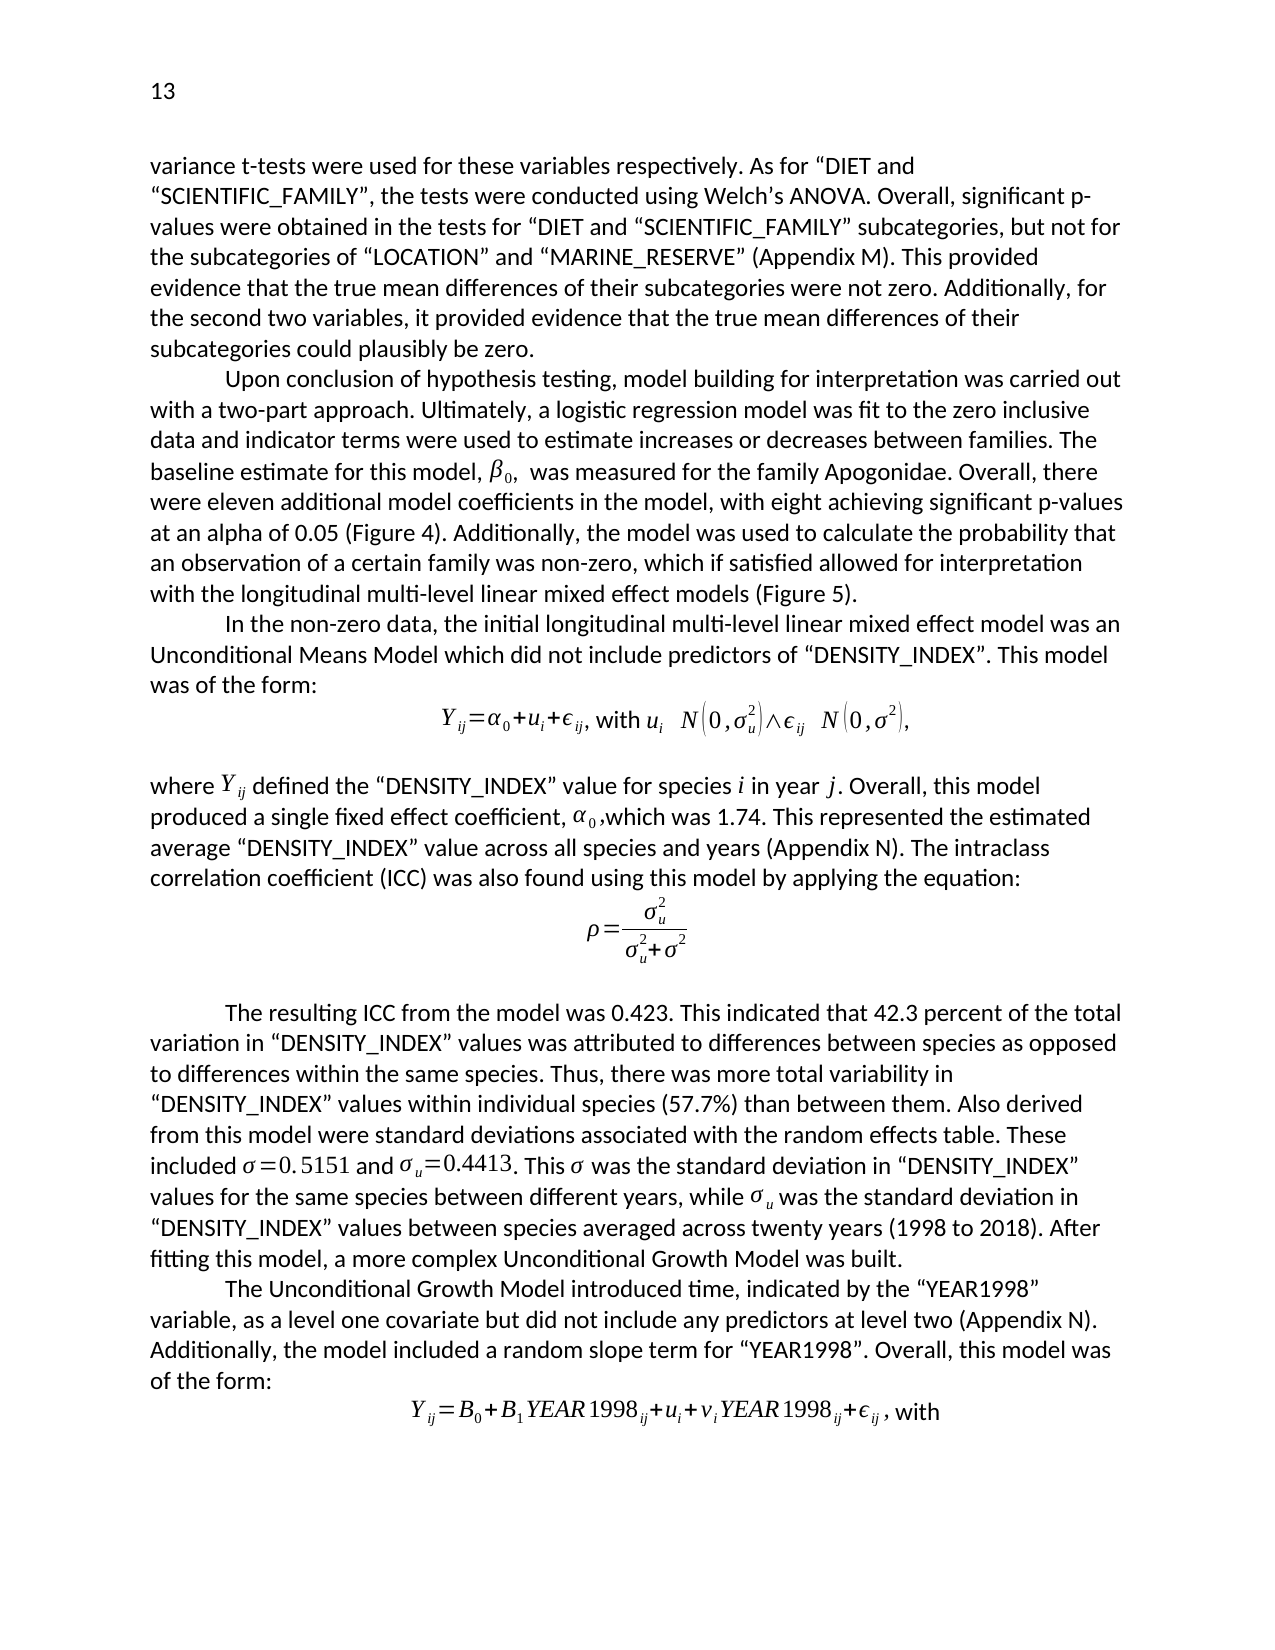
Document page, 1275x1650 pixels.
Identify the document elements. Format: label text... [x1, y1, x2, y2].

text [150, 150, 1125, 364]
text The Unconditional Growth Model introduced time, indicated by the “YEAR1998” variable, as a level one covariate but did not include any predictors at level two (Appendix N). Additionally, the model included a random slope term for “YEAR1998”. Overall, this model was of the form: [150, 1273, 1125, 1396]
text with [150, 1396, 1125, 1427]
text In the non-zero data, the initial longitudinal multi-level linear mixed effect model was an Unconditional Means Model which did not include predictors of “DENSITY_INDEX”. This model was of the form: [150, 609, 1125, 700]
text , with , [150, 700, 1125, 739]
text Upon conclusion of hypothesis testing, model building for interpretation was carried out with a two-part approach. Ultimately, a logistic regression model was fit to the zero inclusive data and indicator terms were used to estimate increases or decreases between families. The baseline estimate for this model, , was measured for the family Apogonidae. Overall, there were eleven additional model coefficients in the model, with eight achieving significant p-values at an alpha of 0.05 (Figure 4). Additionally, the model was used to calculate the probability that an observation of a certain family was non-zero, which if satisfied allowed for interpretation with the longitudinal multi-level linear mixed effect models (Figure 5). [150, 364, 1125, 609]
text The resulting ICC from the model was 0.423. This indicated that 42.3 percent of the total variation in “DENSITY_INDEX” values was attributed to differences between species as opposed to differences within the same species. Thus, there was more total variability in “DENSITY_INDEX” values within individual species (57.7%) than between them. Also derived from this model were standard deviations associated with the random effects table. These included and . This was the standard deviation in “DENSITY_INDEX” values for the same species between different years, while was the standard deviation in “DENSITY_INDEX” values between species averaged across twenty years (1998 to 2018). After fitting this model, a more complex Unconditional Growth Model was built. [150, 997, 1125, 1273]
text where defined the “DENSITY_INDEX” value for species in year . Overall, this model produced a single fixed effect coefficient, which was 1.74. This represented the estimated average “DENSITY_INDEX” value across all species and years (Appendix N). The intraclass correlation coefficient (ICC) was also found using this model by applying the equation: [150, 769, 1125, 893]
